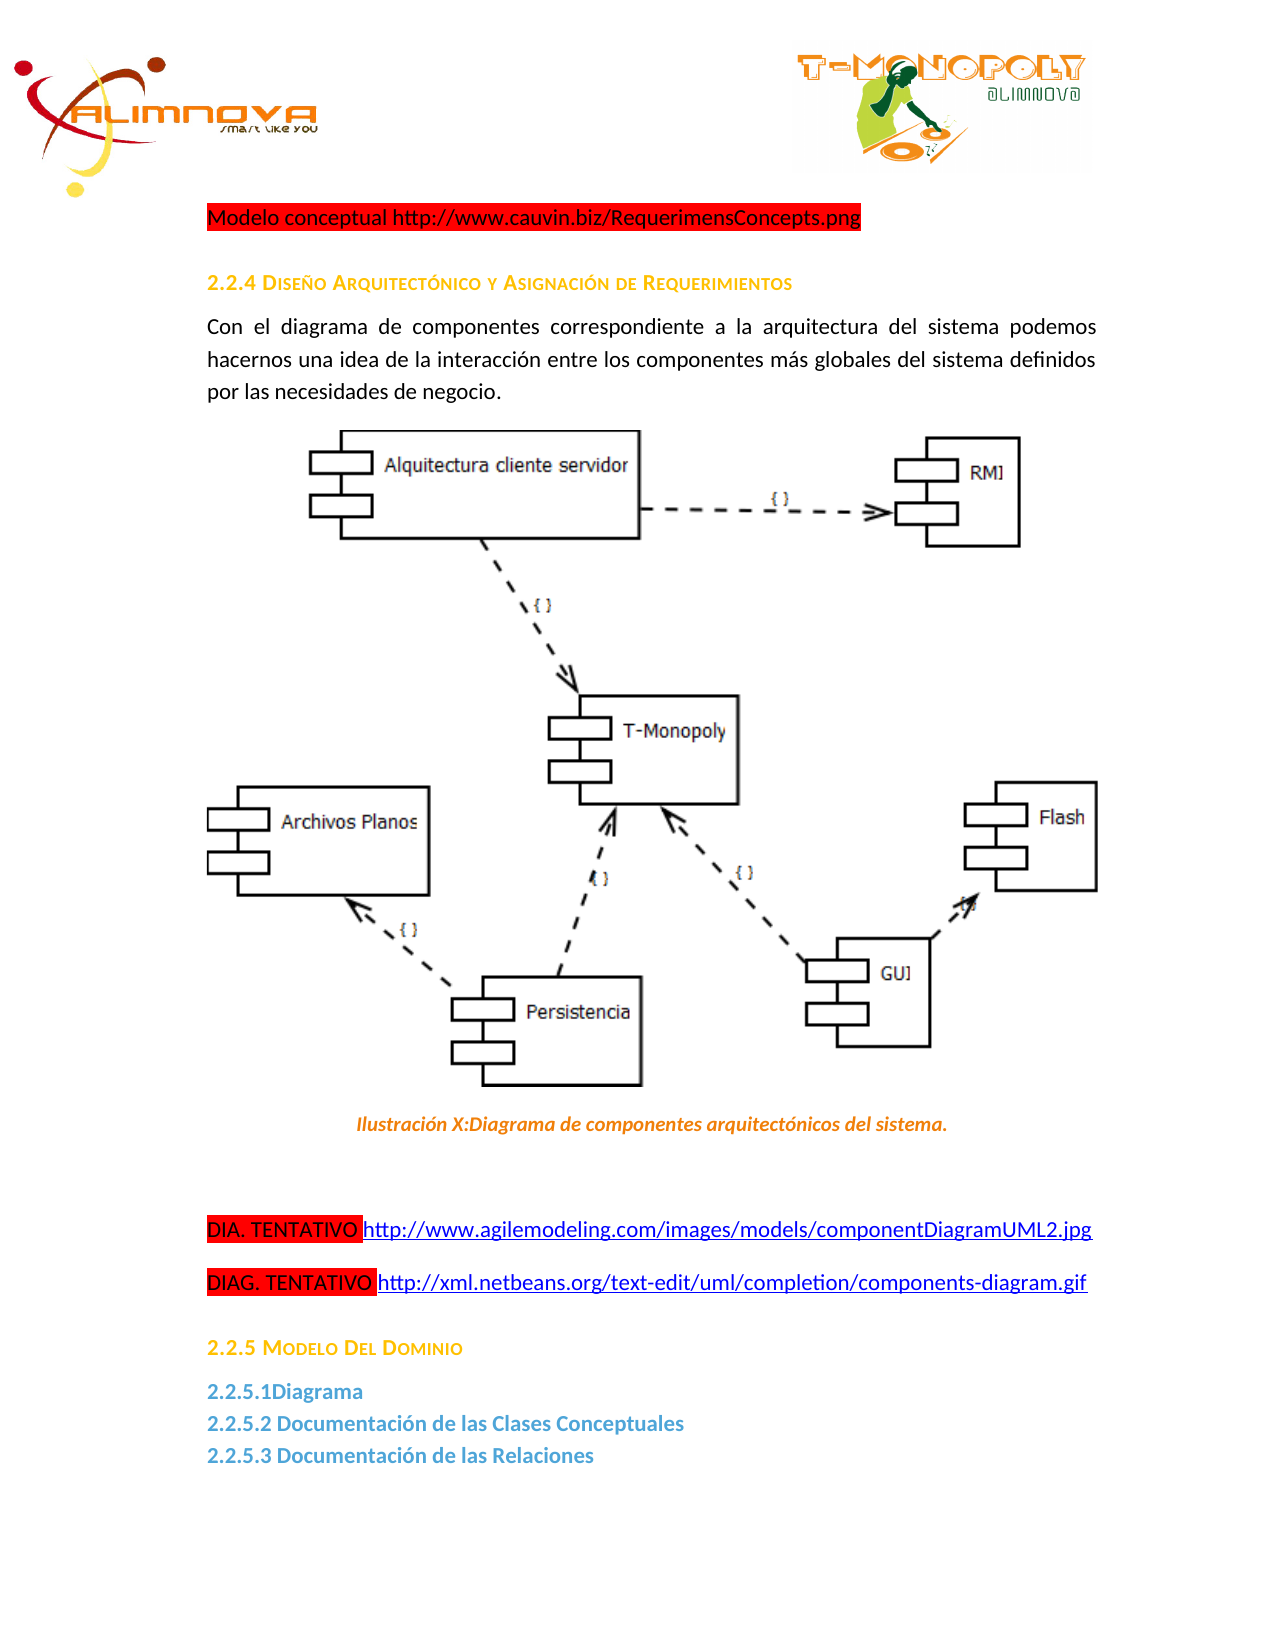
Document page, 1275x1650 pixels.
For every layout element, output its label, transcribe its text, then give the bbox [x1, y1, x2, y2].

picture [10, 55, 319, 199]
subtitle 2.2.5.1Diagrama [207, 1377, 1098, 1405]
subtitle 2.2.5.2 Documentación de las Clases Conceptuales [207, 1409, 1098, 1437]
picture [206, 430, 1098, 1087]
text DIA. TENTATIVO http://www.agilemodeling.com/images/models/componentDiagramUML2.jpg [363, 1215, 1098, 1243]
picture [792, 40, 1093, 173]
text Modelo conceptual http://www.cauvin.biz/RequerimensConcepts.png [207, 177, 1098, 231]
subtitle 2.2.4 Diseño Arquitectónico y Asignación de Requerimientos [207, 268, 1098, 296]
text Con el diagrama de componentes correspondiente a la arquitectura del sistema podemos hacernos una idea de la interacción entre los componentes más globales del sistema definidos por las necesidades de negocio. [207, 312, 1098, 405]
subtitle 2.2.5.3 Documentación de las Relaciones [207, 1442, 1098, 1470]
text DIAG. TENTATIVO http://xml.netbeans.org/text-edit/uml/completion/components-diagram.gif [377, 1268, 1098, 1296]
text Ilustración X:Diagrama de componentes arquitectónicos del sistema. [207, 1112, 1098, 1137]
subtitle 2.2.5 Modelo Del Dominio [207, 1333, 1098, 1361]
